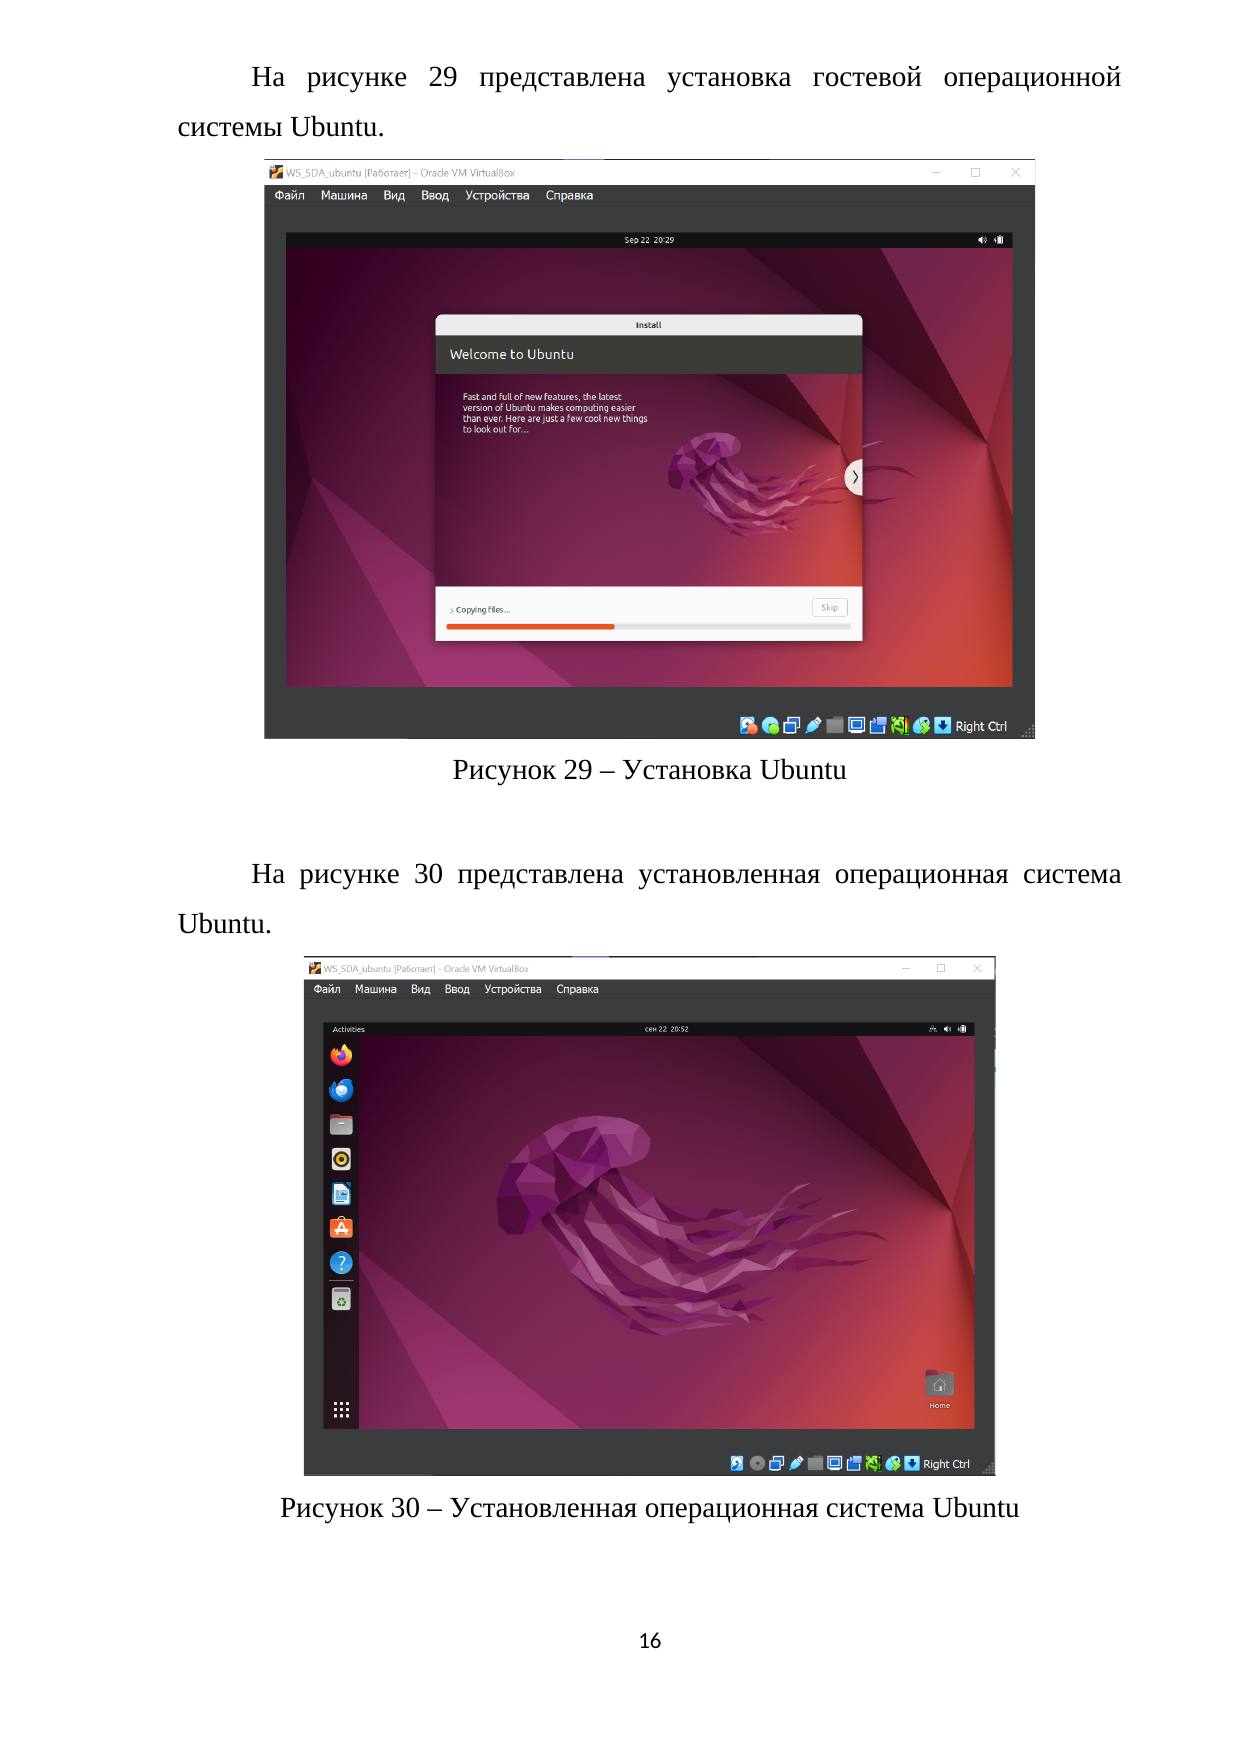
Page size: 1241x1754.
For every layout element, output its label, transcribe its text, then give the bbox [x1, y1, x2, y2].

text На рисунке 29 представлена установка гостевой операционной системы Ubuntu. [177, 59, 1122, 143]
text На рисунке 30 представлена установленная операционная система Ubuntu. [177, 856, 1122, 940]
picture [264, 159, 1035, 739]
picture [303, 956, 996, 1476]
text Рисунок 30 – Установленная операционная система Ubuntu [177, 1490, 1122, 1523]
text Рисунок 29 – Установка Ubuntu [177, 752, 1122, 786]
